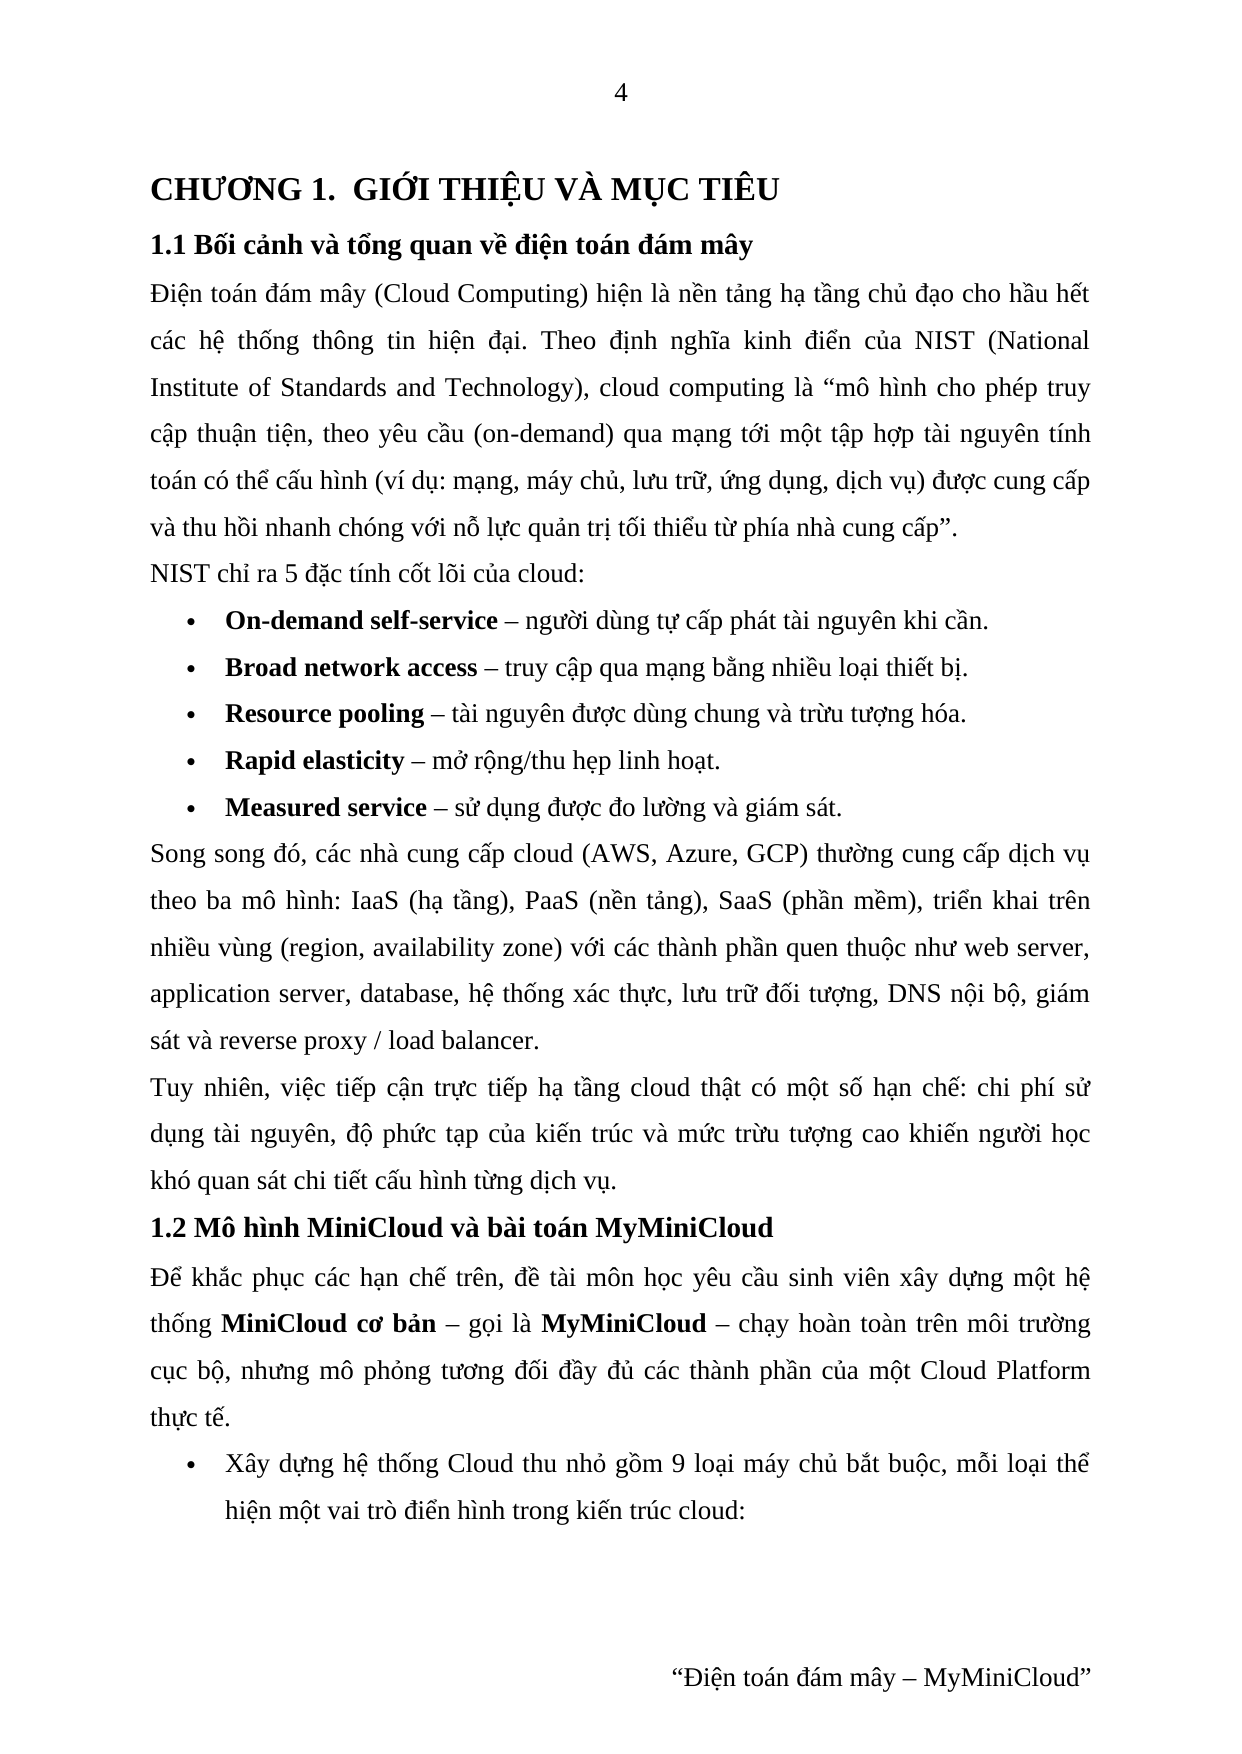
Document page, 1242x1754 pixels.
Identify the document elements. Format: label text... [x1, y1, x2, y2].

subtitle Mô hình MiniCloud và bài toán MyMiniCloud [150, 1211, 1092, 1244]
text NIST chỉ ra 5 đặc tính cốt lõi của cloud: [150, 557, 1092, 588]
list On-demand self-service – người dùng tự cấp phát tài nguyên khi cần. [187, 604, 1092, 635]
list Xây dựng hệ thống Cloud thu nhỏ gồm 9 loại máy chủ bắt buộc, mỗi loại thể hiện một vai trò điển hình trong kiến trúc cloud: [187, 1448, 1092, 1525]
text Tuy nhiên, việc tiếp cận trực tiếp hạ tầng cloud thật có một số hạn chế: chi phí sử dụng tài nguyên, độ phức tạp của kiến trúc và mức trừu tượng cao khiến người học khó quan sát chi tiết cấu hình từng dịch vụ. [150, 1071, 1092, 1195]
list Rapid elasticity – mở rộng/thu hẹp linh hoạt. [187, 744, 1092, 775]
subtitle Bối cảnh và tổng quan về điện toán đám mây [150, 227, 1092, 261]
text Để khắc phục các hạn chế trên, đề tài môn học yêu cầu sinh viên xây dựng một hệ thống MiniCloud cơ bản – gọi là MyMiniCloud – chạy hoàn toàn trên môi trường cục bộ, nhưng mô phỏng tương đối đầy đủ các thành phần của một Cloud Platform thực tế. [150, 1261, 1092, 1432]
list Broad network access – truy cập qua mạng bằng nhiều loại thiết bị. [187, 651, 1092, 682]
list Measured service – sử dụng được đo lường và giám sát. [187, 791, 1092, 822]
text Điện toán đám mây (Cloud Computing) hiện là nền tảng hạ tầng chủ đạo cho hầu hết các hệ thống thông tin hiện đại. Theo định nghĩa kinh điển của NIST (National Institute of Standards and Technology), cloud computing là “mô hình cho phép truy cập thuận tiện, theo yêu cầu (on-demand) qua mạng tới một tập hợp tài nguyên tính toán có thể cấu hình (ví dụ: mạng, máy chủ, lưu trữ, ứng dụng, dịch vụ) được cung cấp và thu hồi nhanh chóng với nỗ lực quản trị tối thiểu từ phía nhà cung cấp”. [150, 277, 1092, 542]
subtitle GIỚI THIỆU VÀ MỤC TIÊU [150, 169, 1092, 208]
list Resource pooling – tài nguyên được dùng chung và trừu tượng hóa. [187, 697, 1092, 728]
text Song song đó, các nhà cung cấp cloud (AWS, Azure, GCP) thường cung cấp dịch vụ theo ba mô hình: IaaS (hạ tầng), PaaS (nền tảng), SaaS (phần mềm), triển khai trên nhiều vùng (region, availability zone) với các thành phần quen thuộc như web server, application server, database, hệ thống xác thực, lưu trữ đối tượng, DNS nội bộ, giám sát và reverse proxy / load balancer. [150, 837, 1092, 1055]
